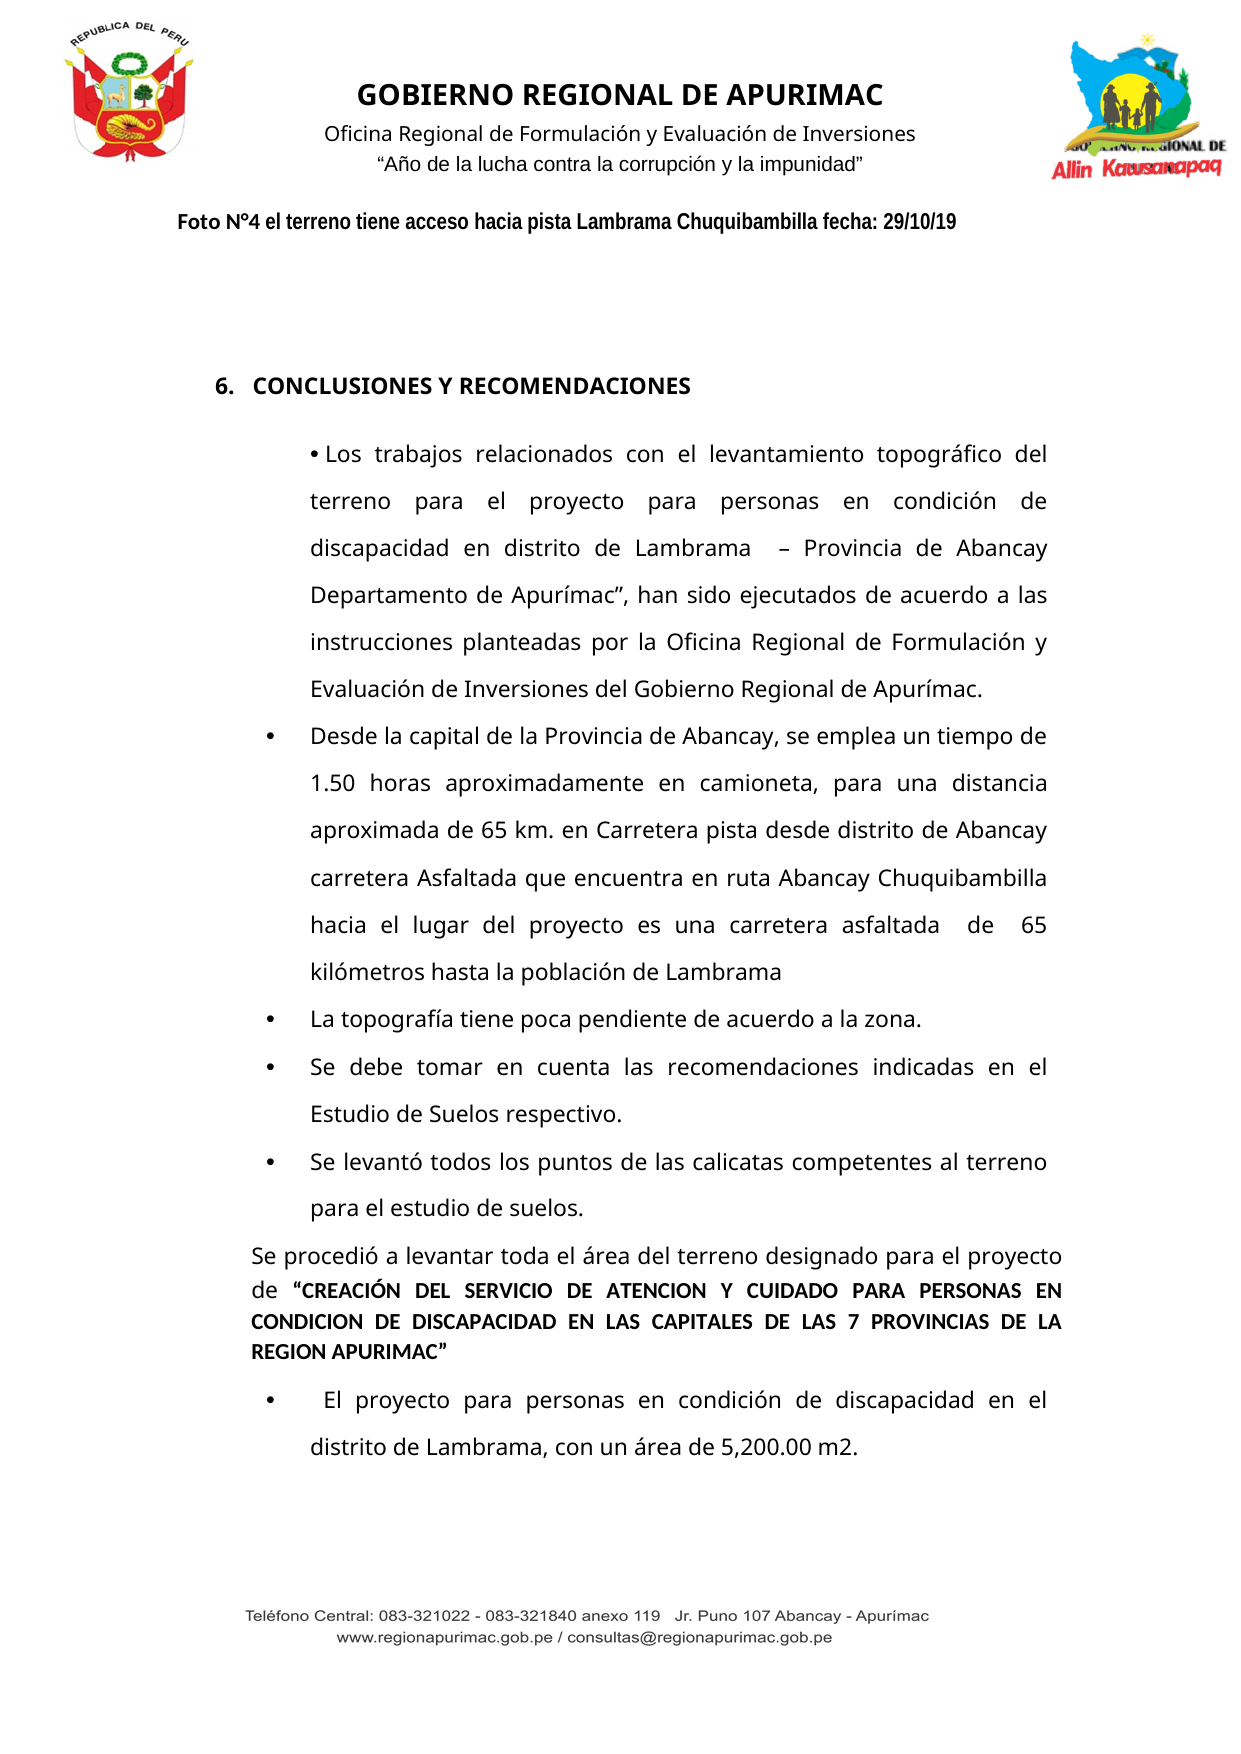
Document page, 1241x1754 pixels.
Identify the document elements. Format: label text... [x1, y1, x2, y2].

picture [1044, 32, 1241, 197]
list La topografía tiene poca pendiente de acuerdo a la zona. [266, 1003, 1048, 1034]
list El proyecto para personas en condición de discapacidad en el distrito de Lambrama, con un área de 5,200.00 m2. [266, 1384, 1048, 1462]
text Foto N°4 el terreno tiene acceso hacia pista Lambrama Chuquibambilla fecha: 29/10/19 [177, 207, 1063, 235]
list Se debe tomar en cuenta las recomendaciones indicadas en el Estudio de Suelos respectivo. [266, 1051, 1048, 1129]
picture [18, 13, 235, 170]
list Los trabajos relacionados con el levantamiento topográfico del terreno para el proyecto para personas en condición de discapacidad en distrito de Lambrama – Provincia de Abancay Departamento de Apurímac”, han sido ejecutados de acuerdo a las instrucciones planteadas por la Oficina Regional de Formulación y Evaluación de Inversiones del Gobierno Regional de Apurímac. [310, 438, 1048, 704]
list CONCLUSIONES Y RECOMENDACIONES [215, 370, 1063, 401]
text Se procedió a levantar toda el área del terreno designado para el proyecto de “CREACIÓN DEL SERVICIO DE ATENCION Y CUIDADO PARA PERSONAS EN CONDICION DE DISCAPACIDAD EN LAS CAPITALES DE LAS 7 PROVINCIAS DE LA REGION APURIMAC” [251, 1240, 1063, 1365]
list Se levantó todos los puntos de las calicatas competentes al terreno para el estudio de suelos. [266, 1146, 1048, 1224]
list Desde la capital de la Provincia de Abancay, se emplea un tiempo de 1.50 horas aproximadamente en camioneta, para una distancia aproximada de 65 km. en Carretera pista desde distrito de Abancay carretera Asfaltada que encuentra en ruta Abancay Chuquibambilla hacia el lugar del proyecto es una carretera asfaltada de 65 kilómetros hasta la población de Lambrama [266, 720, 1048, 987]
picture [245, 1572, 995, 1681]
